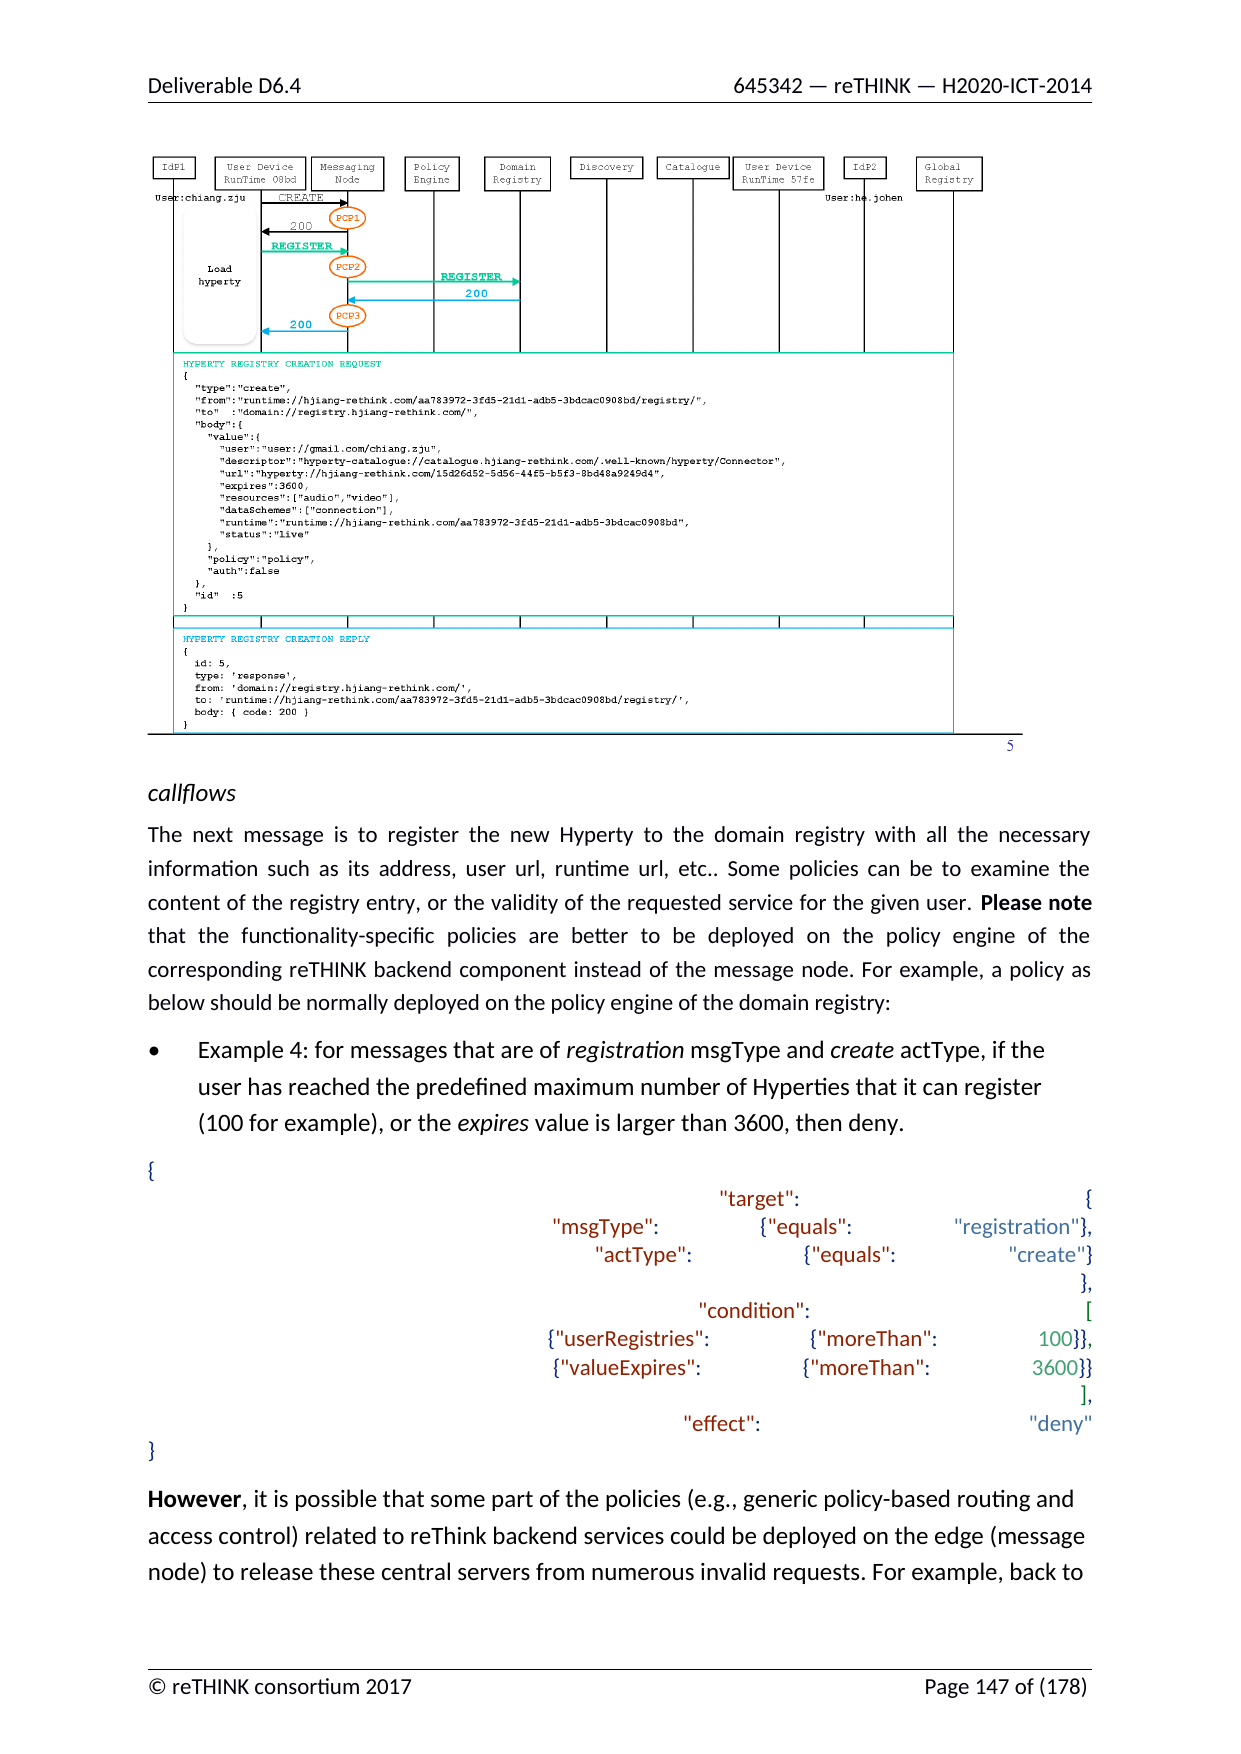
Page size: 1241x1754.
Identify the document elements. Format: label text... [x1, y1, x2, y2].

picture [147, 147, 1023, 757]
list Example 4: for messages that are of registration msgType and create actType, if the user has reached the predefined maximum number of Hyperties that it can register (100 for example), or the expires value is larger than 3600, then deny. [148, 1034, 1092, 1138]
text callflows [148, 777, 1092, 808]
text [148, 1483, 1092, 1587]
text { "target": { "msgType": {"equals": "registration"}, "actType": {"equals": "create"} }, "condition": [ {"userRegistries": {"moreThan": 100}}, {"valueExpires": {"moreThan": 3600}} ], "effect": "deny" } [148, 1156, 1092, 1465]
text The next message is to register the new Hyperty to the domain registry with all the necessary information such as its address, user url, runtime url, etc.. Some policies can be to examine the content of the registry entry, or the validity of the requested service for the given user. Please note that the functionality-specific policies are better to be deployed on the policy engine of the corresponding reTHINK backend component instead of the message node. For example, a policy as below should be normally deployed on the policy engine of the domain registry: [148, 821, 1092, 1016]
